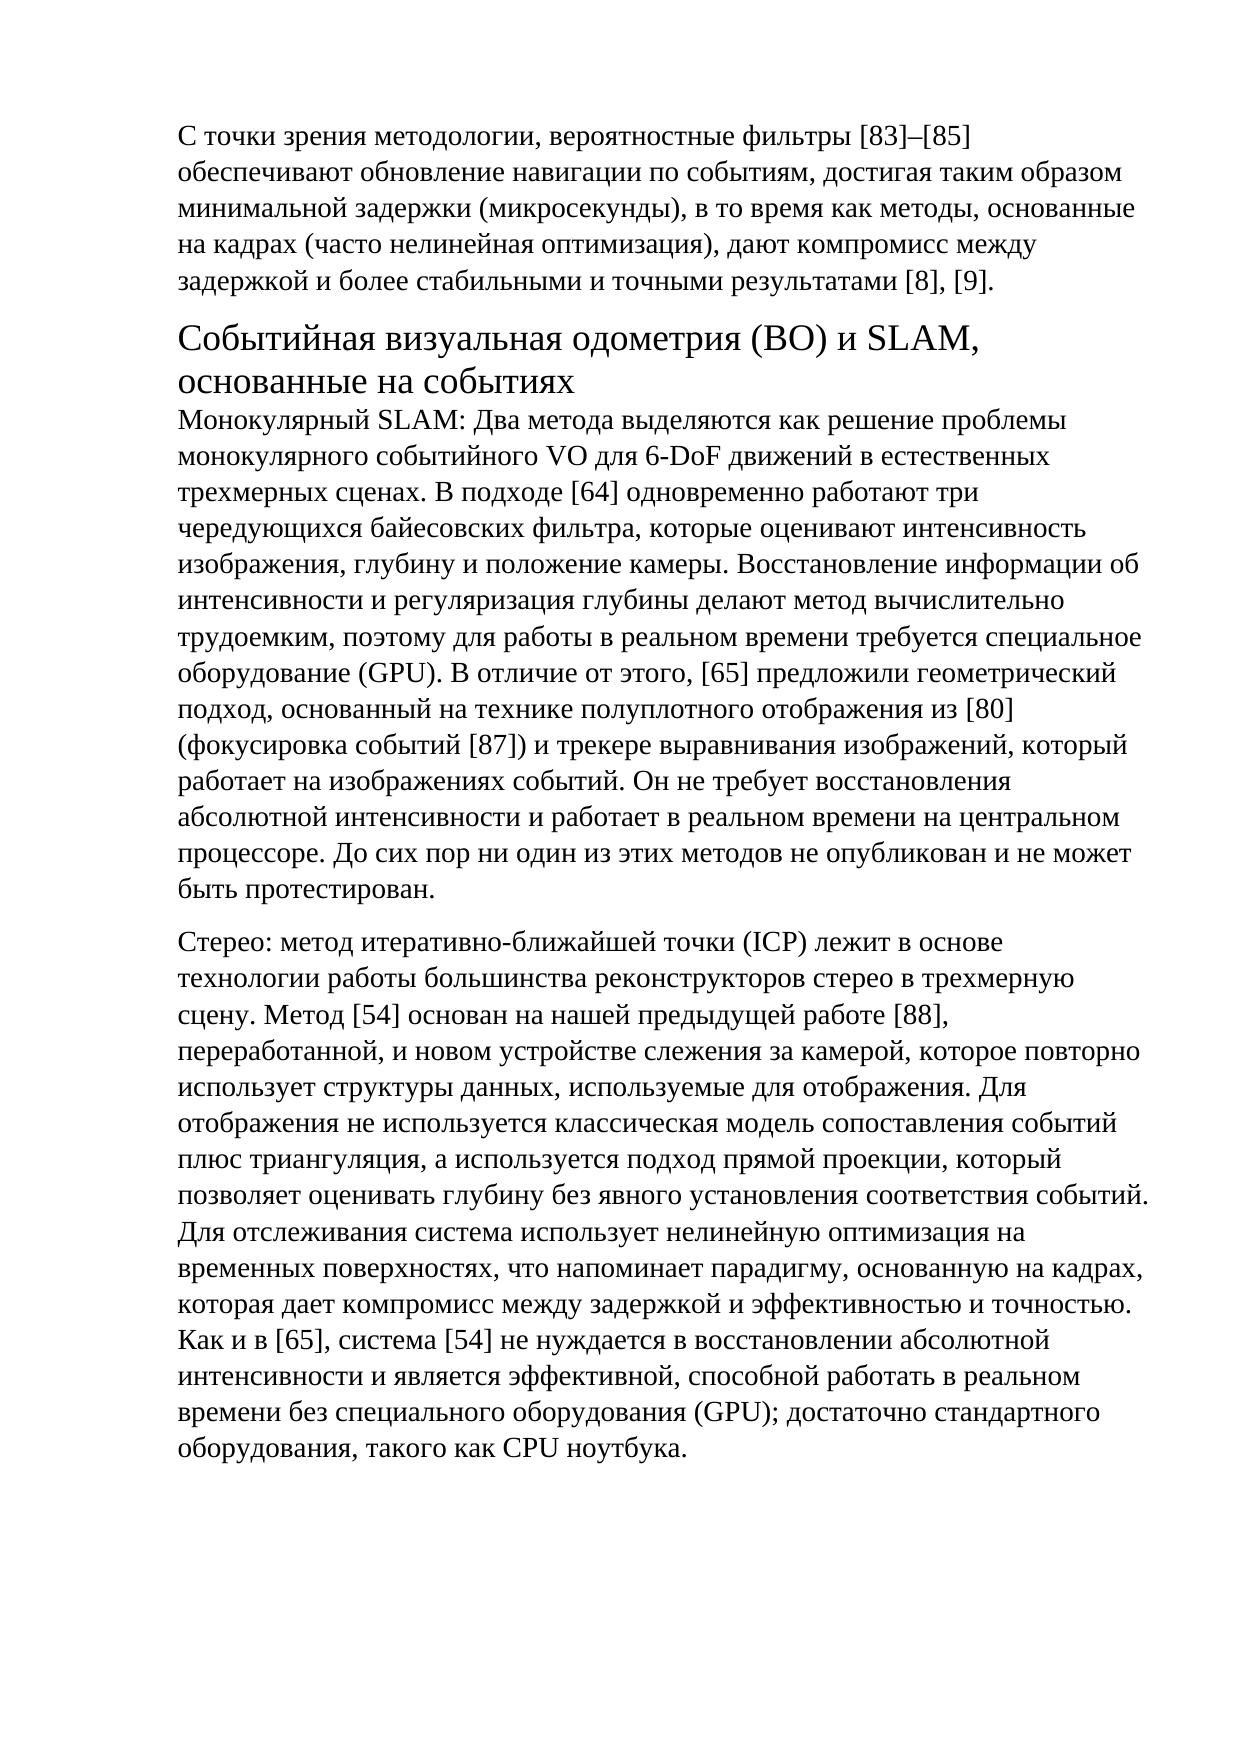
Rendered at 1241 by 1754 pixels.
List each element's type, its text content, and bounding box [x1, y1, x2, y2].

subtitle Событийная визуальная одометрия (ВО) и SLAM, основанные на событиях [177, 316, 1152, 402]
text Монокулярный SLAM: Два метода выделяются как решение проблемы монокулярного событийного VO для 6-DoF движений в естественных трехмерных сценах. В подходе [64] одновременно работают три чередующихся байесовских фильтра, которые оценивают интенсивность изображения, глубину и положение камеры. Восстановление информации об интенсивности и регуляризация глубины делают метод вычислительно трудоемким, поэтому для работы в реальном времени требуется специальное оборудование (GPU). В отличие от этого, [65] предложили геометрический подход, основанный на технике полуплотного отображения из [80] (фокусировка событий [87]) и трекере выравнивания изображений, который работает на изображениях событий. Он не требует восстановления абсолютной интенсивности и работает в реальном времени на центральном процессоре. До сих пор ни один из этих методов не опубликован и не может быть протестирован. [177, 402, 1152, 905]
text С точки зрения методологии, вероятностные фильтры [83]–[85] обеспечивают обновление навигации по событиям, достигая таким образом минимальной задержки (микросекунды), в то время как методы, основанные на кадрах (часто нелинейная оптимизация), дают компромисс между задержкой и более стабильными и точными результатами [8], [9]. [177, 118, 1152, 296]
text Стерео: метод итеративно-ближайшей точки (ICP) лежит в основе технологии работы большинства реконструкторов стерео в трехмерную сцену. Метод [54] основан на нашей предыдущей работе [88], переработанной, и новом устройстве слежения за камерой, которое повторно использует структуры данных, используемые для отображения. Для отображения не используется классическая модель сопоставления событий плюс триангуляция, а используется подход прямой проекции, который позволяет оценивать глубину без явного установления соответствия событий. Для отслеживания система использует нелинейную оптимизация на временных поверхностях, что напоминает парадигму, основанную на кадрах, которая дает компромисс между задержкой и эффективностью и точностью. Как и в [65], система [54] не нуждается в восстановлении абсолютной интенсивности и является эффективной, способной работать в реальном времени без специального оборудования (GPU); достаточно стандартного оборудования, такого как CPU ноутбука. [177, 924, 1152, 1464]
